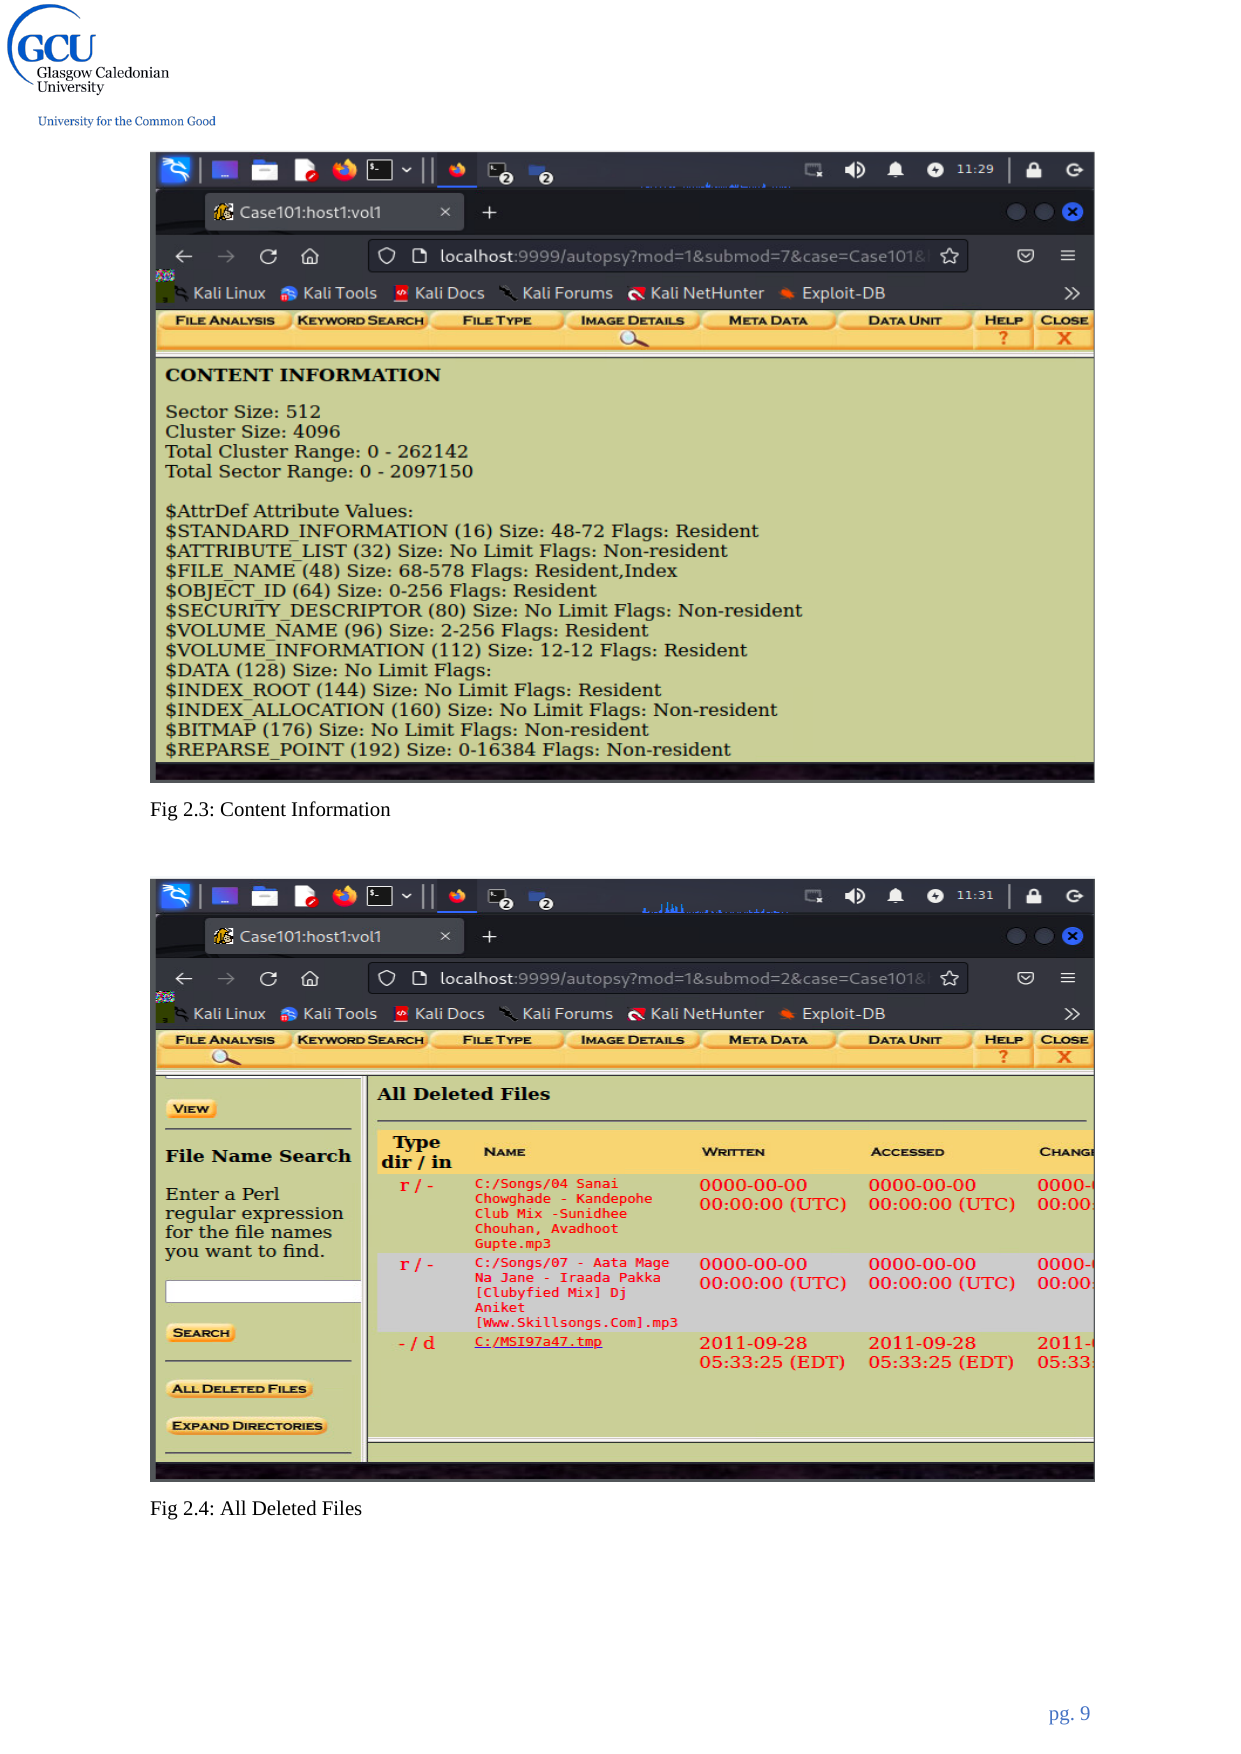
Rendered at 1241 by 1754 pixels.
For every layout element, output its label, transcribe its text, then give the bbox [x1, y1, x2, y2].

picture [150, 876, 1095, 1482]
text Fig 2.3: Content Information [150, 797, 1090, 821]
picture [2, 0, 219, 133]
text Fig 2.4: All Deleted Files [150, 1496, 1090, 1520]
picture [150, 150, 1095, 783]
